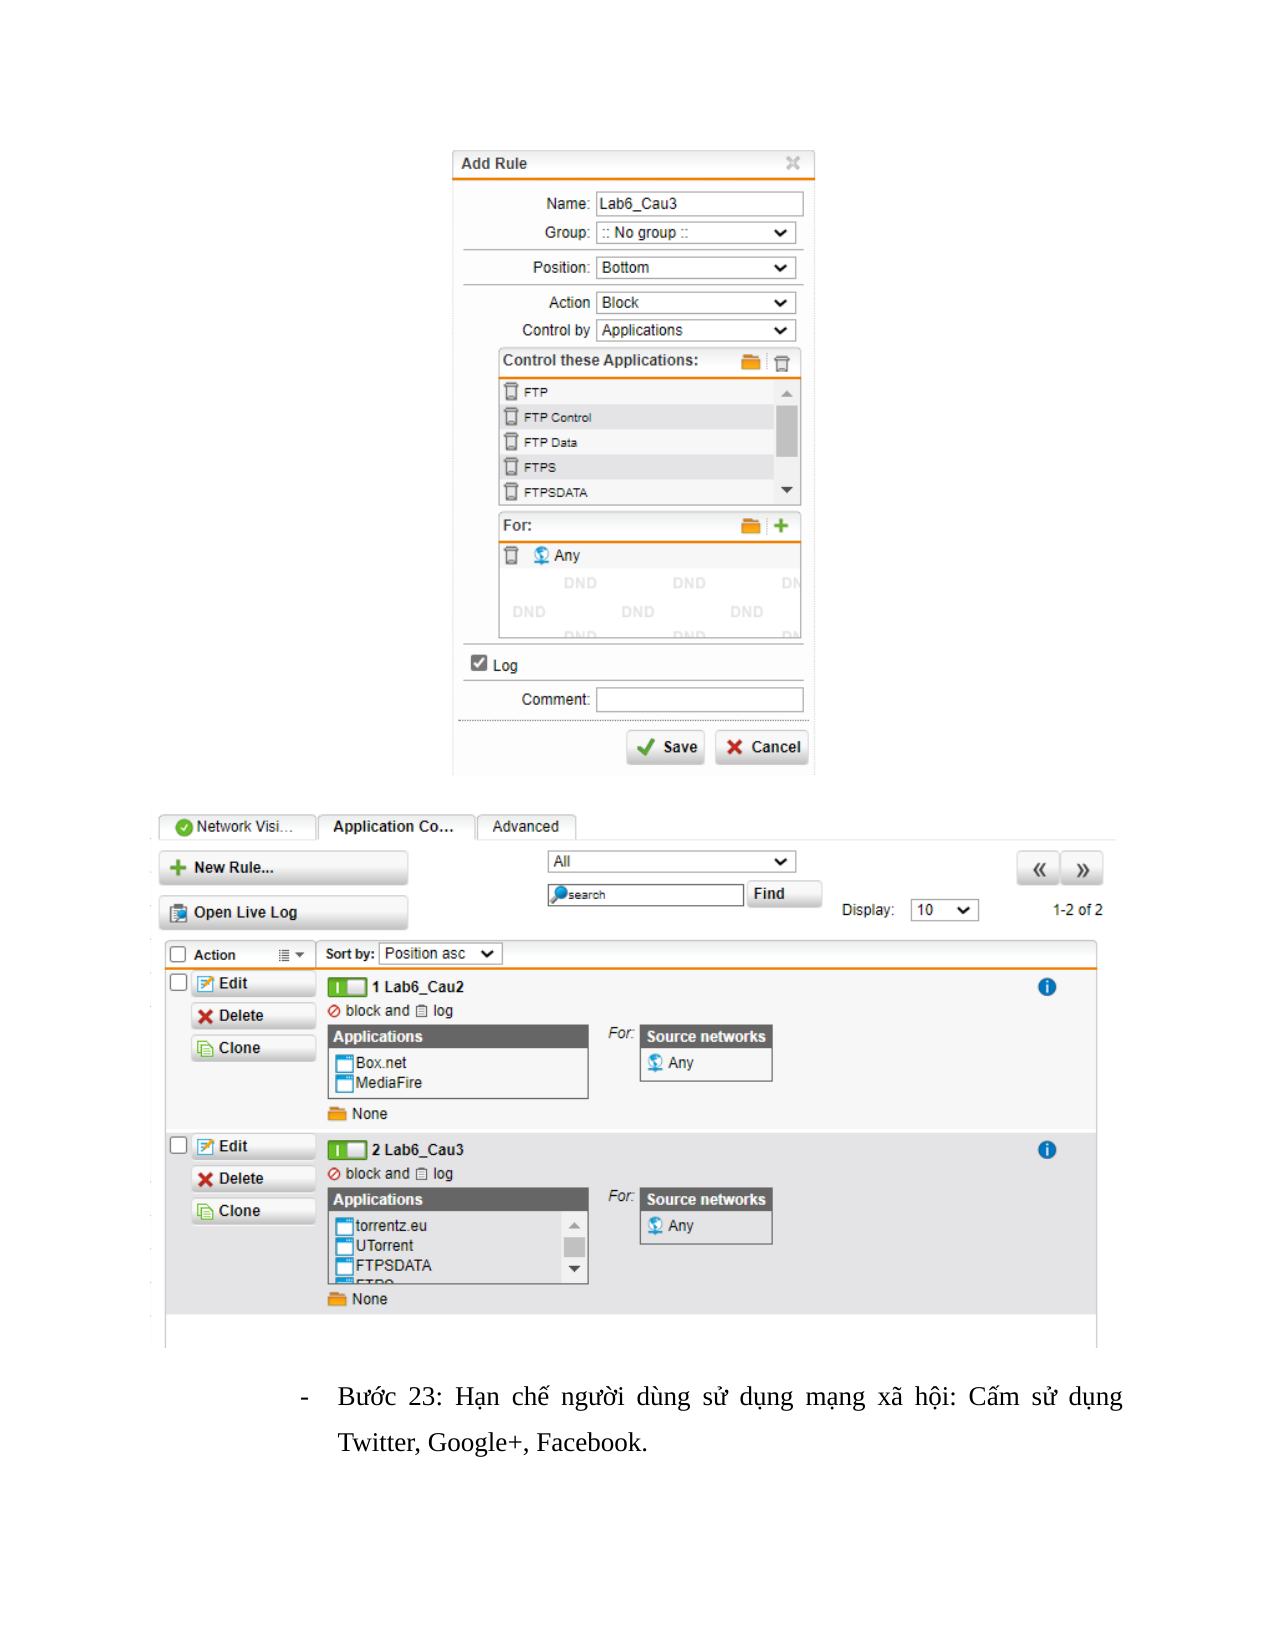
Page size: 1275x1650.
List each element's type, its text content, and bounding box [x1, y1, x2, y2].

list Bước 23: Hạn chế người dùng sử dụng mạng xã hội: Cấm sử dụng Twitter, Google+, Facebook. [300, 1380, 1125, 1457]
picture [150, 807, 1125, 1348]
picture [446, 150, 829, 775]
